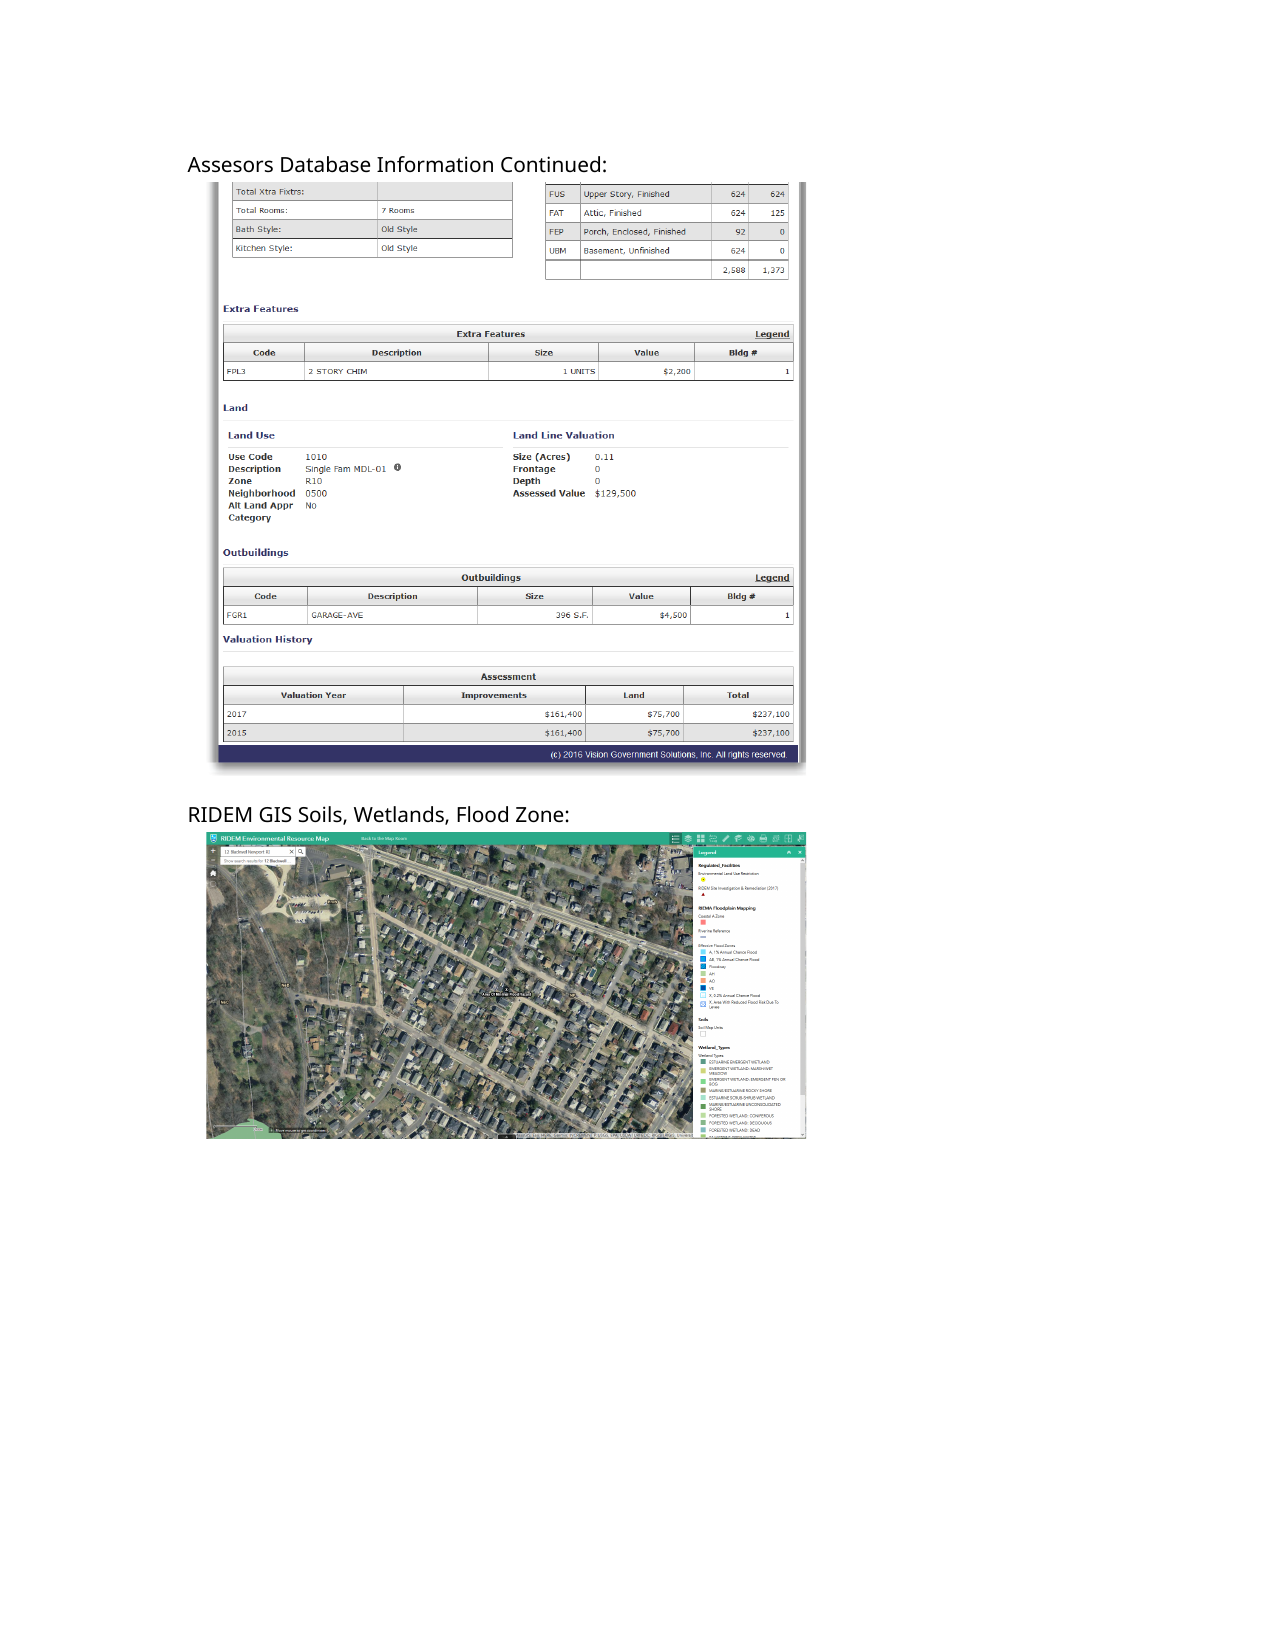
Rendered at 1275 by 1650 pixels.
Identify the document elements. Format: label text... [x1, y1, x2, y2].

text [187, 150, 1087, 775]
picture [206, 182, 807, 776]
picture [206, 832, 807, 1139]
